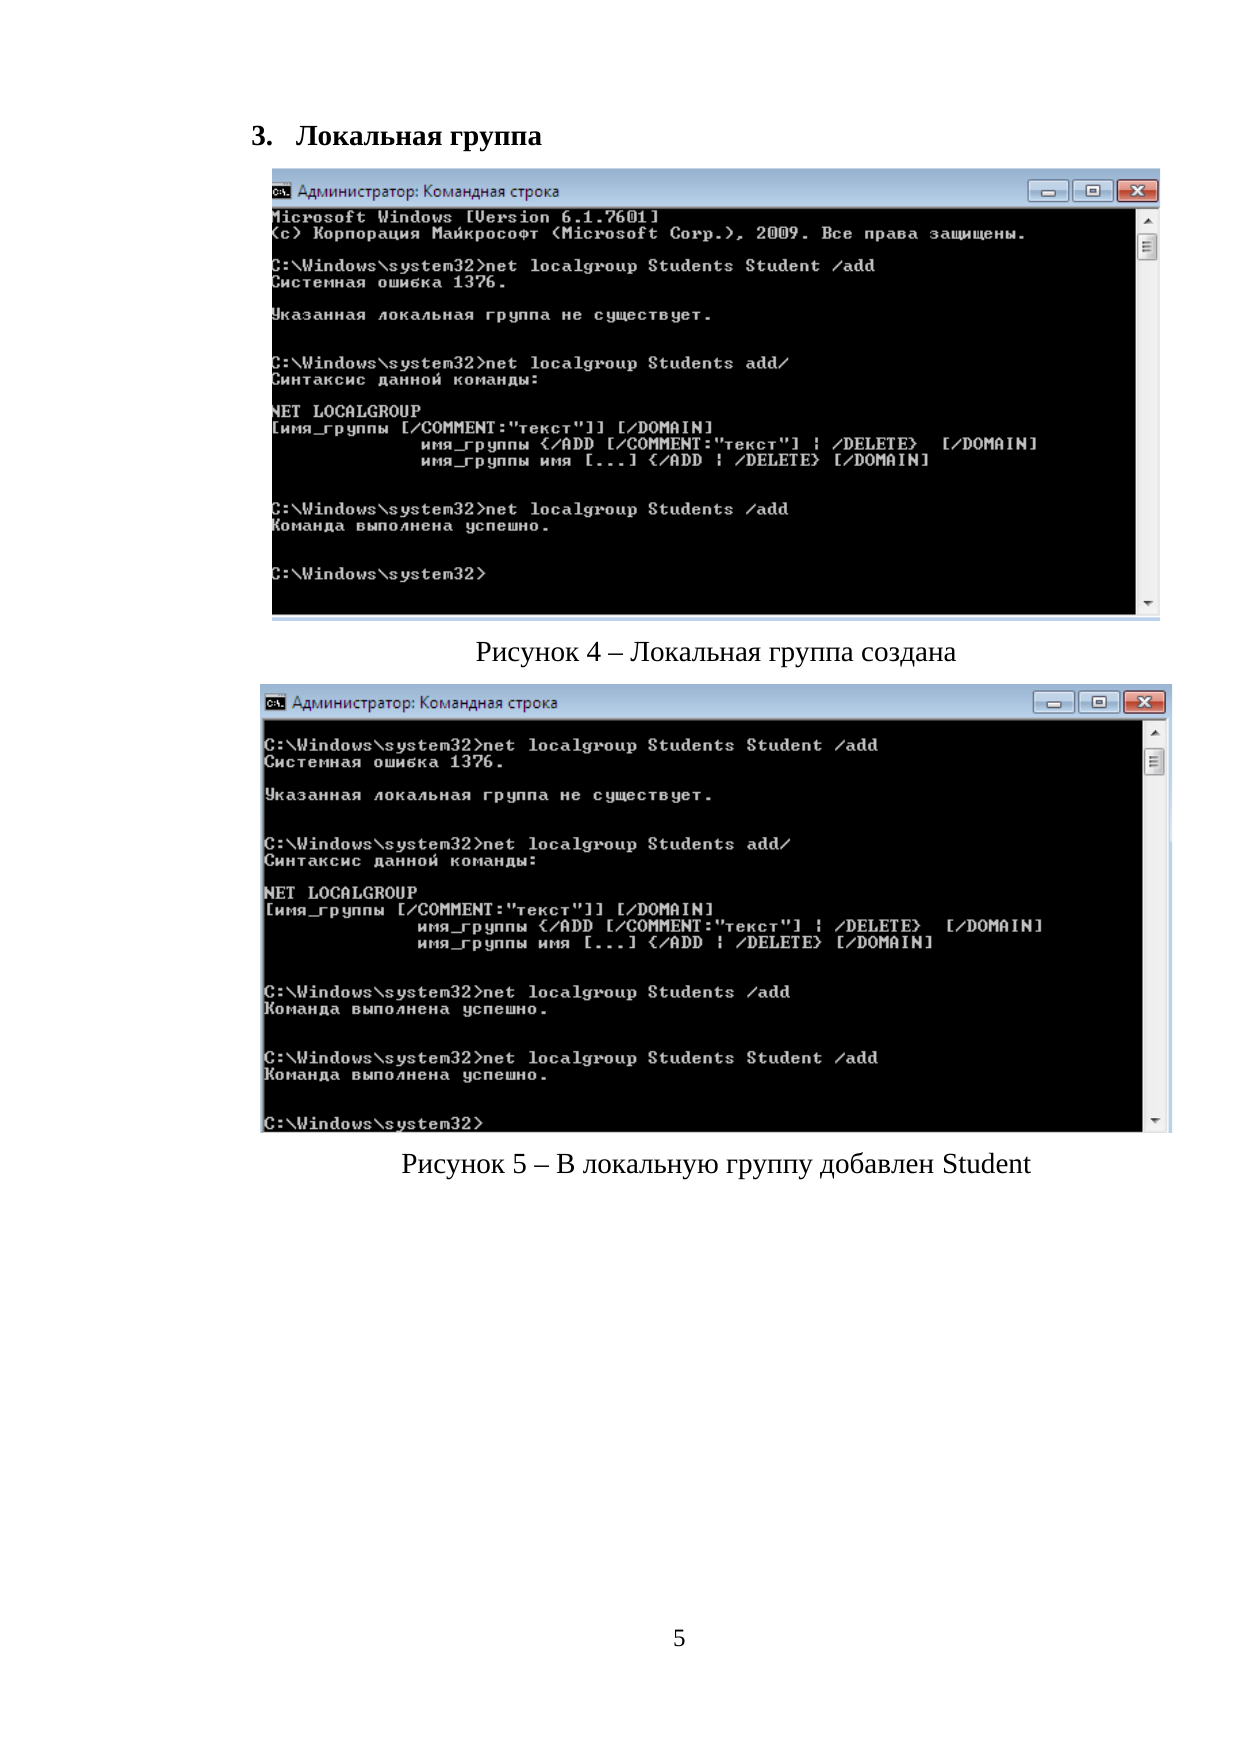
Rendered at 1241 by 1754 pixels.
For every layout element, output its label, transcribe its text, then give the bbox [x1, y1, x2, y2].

picture [260, 684, 1173, 1133]
picture [272, 168, 1161, 621]
list Локальная группа [251, 118, 1181, 152]
list Рисунок 4 – Локальная группа создана [177, 634, 1181, 668]
list Рисунок 5 – В локальную группу добавлен Student [177, 1147, 1181, 1180]
